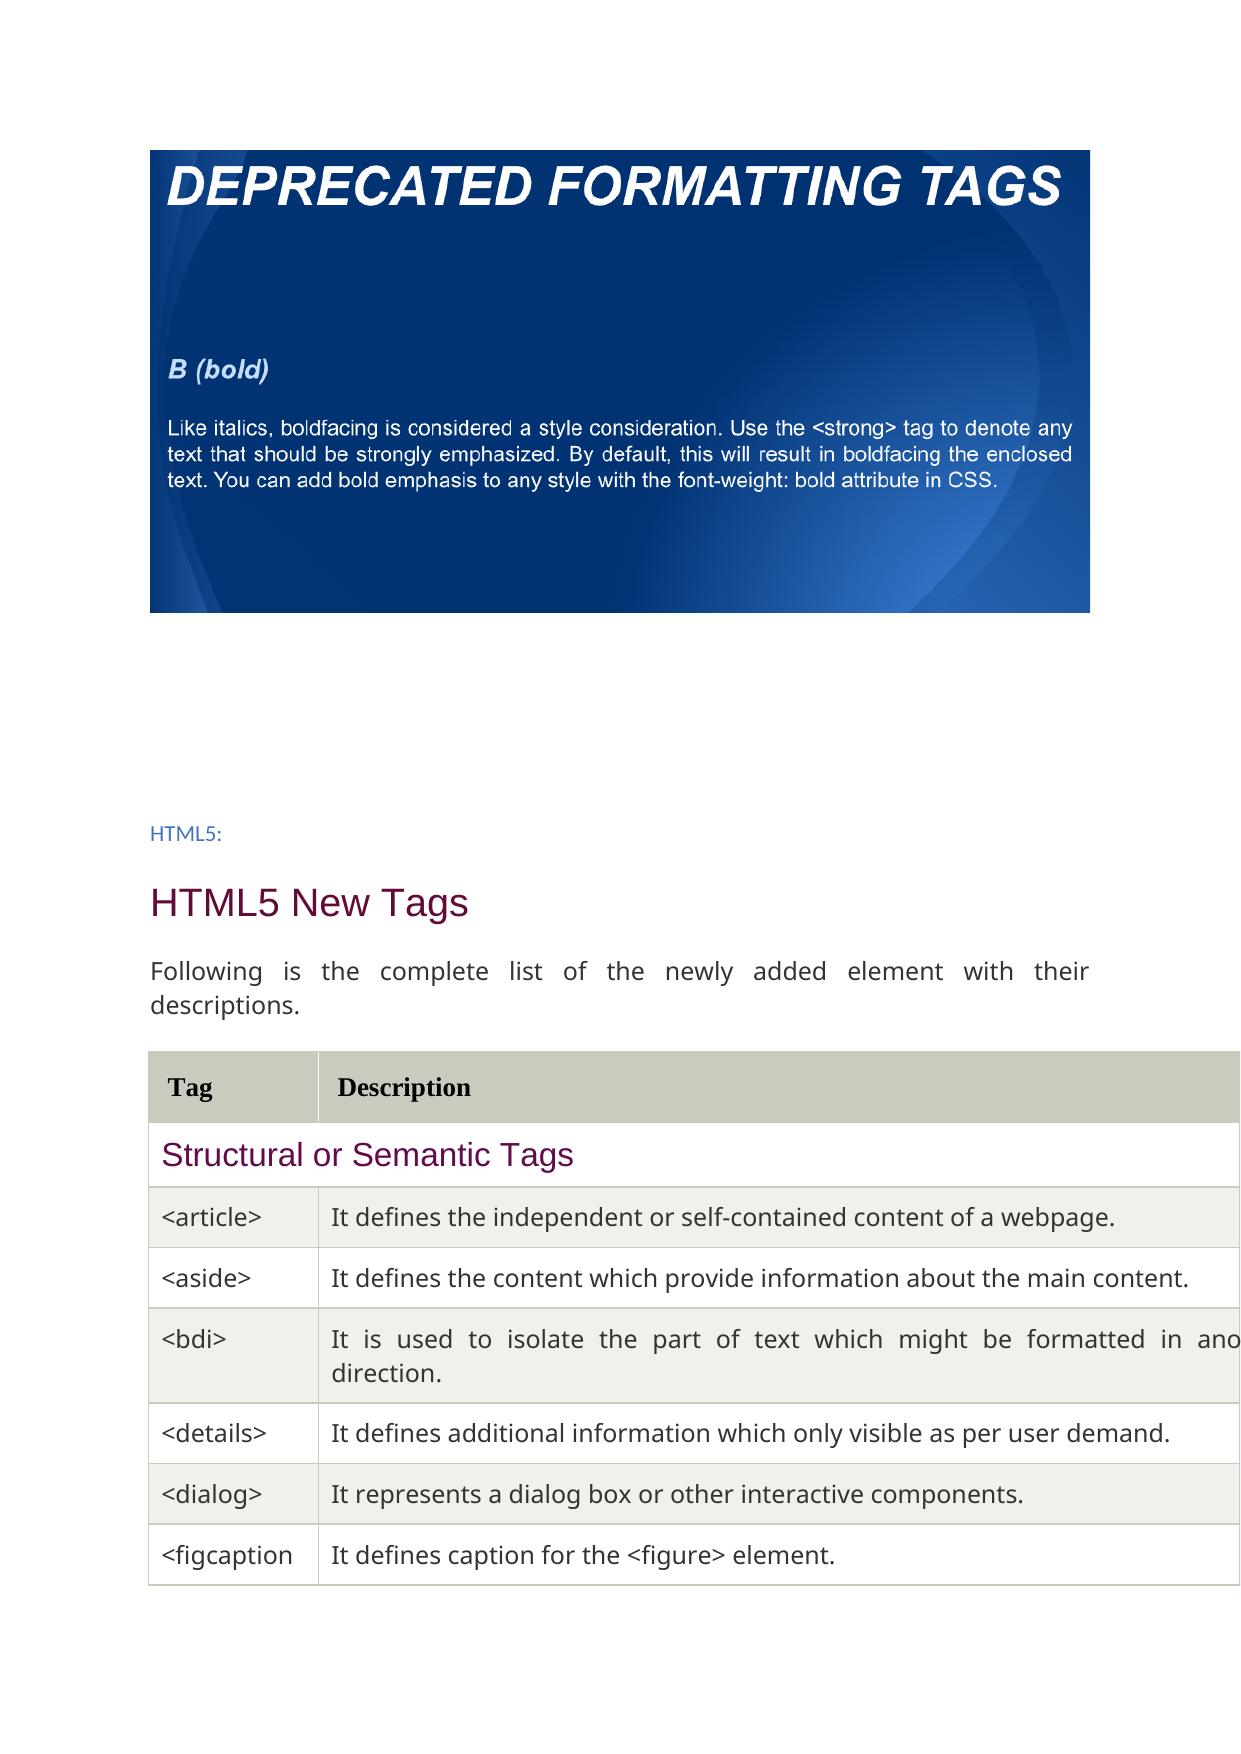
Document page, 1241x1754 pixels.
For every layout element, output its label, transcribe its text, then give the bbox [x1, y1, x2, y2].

picture [150, 150, 1091, 613]
table_header Tag [149, 1052, 318, 1121]
text HTML5 New Tags [150, 879, 1090, 924]
table_cell <figcaption> [149, 1525, 318, 1584]
table_cell It defines the content which provide information about the main content. [319, 1248, 1239, 1307]
table_cell <details> [149, 1404, 318, 1463]
table_cell <aside> [149, 1248, 318, 1307]
table_cell It defines additional information which only visible as per user demand. [319, 1404, 1239, 1463]
table_cell Structural or Semantic Tags [149, 1123, 1239, 1186]
text HTML5: [150, 819, 1090, 847]
text Following is the complete list of the newly added element with their descriptions. [150, 953, 1090, 1022]
table_cell <article> [149, 1188, 318, 1247]
table_cell It represents a dialog box or other interactive components. [319, 1464, 1239, 1523]
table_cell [319, 1525, 1239, 1584]
table_cell It is used to isolate the part of text which might be formatted in another direction. [319, 1309, 1239, 1402]
table_cell <dialog> [149, 1464, 318, 1523]
table_cell <bdi> [149, 1309, 318, 1402]
table_cell It defines the independent or self-contained content of a webpage. [319, 1188, 1239, 1247]
table_header Description [319, 1052, 1239, 1121]
